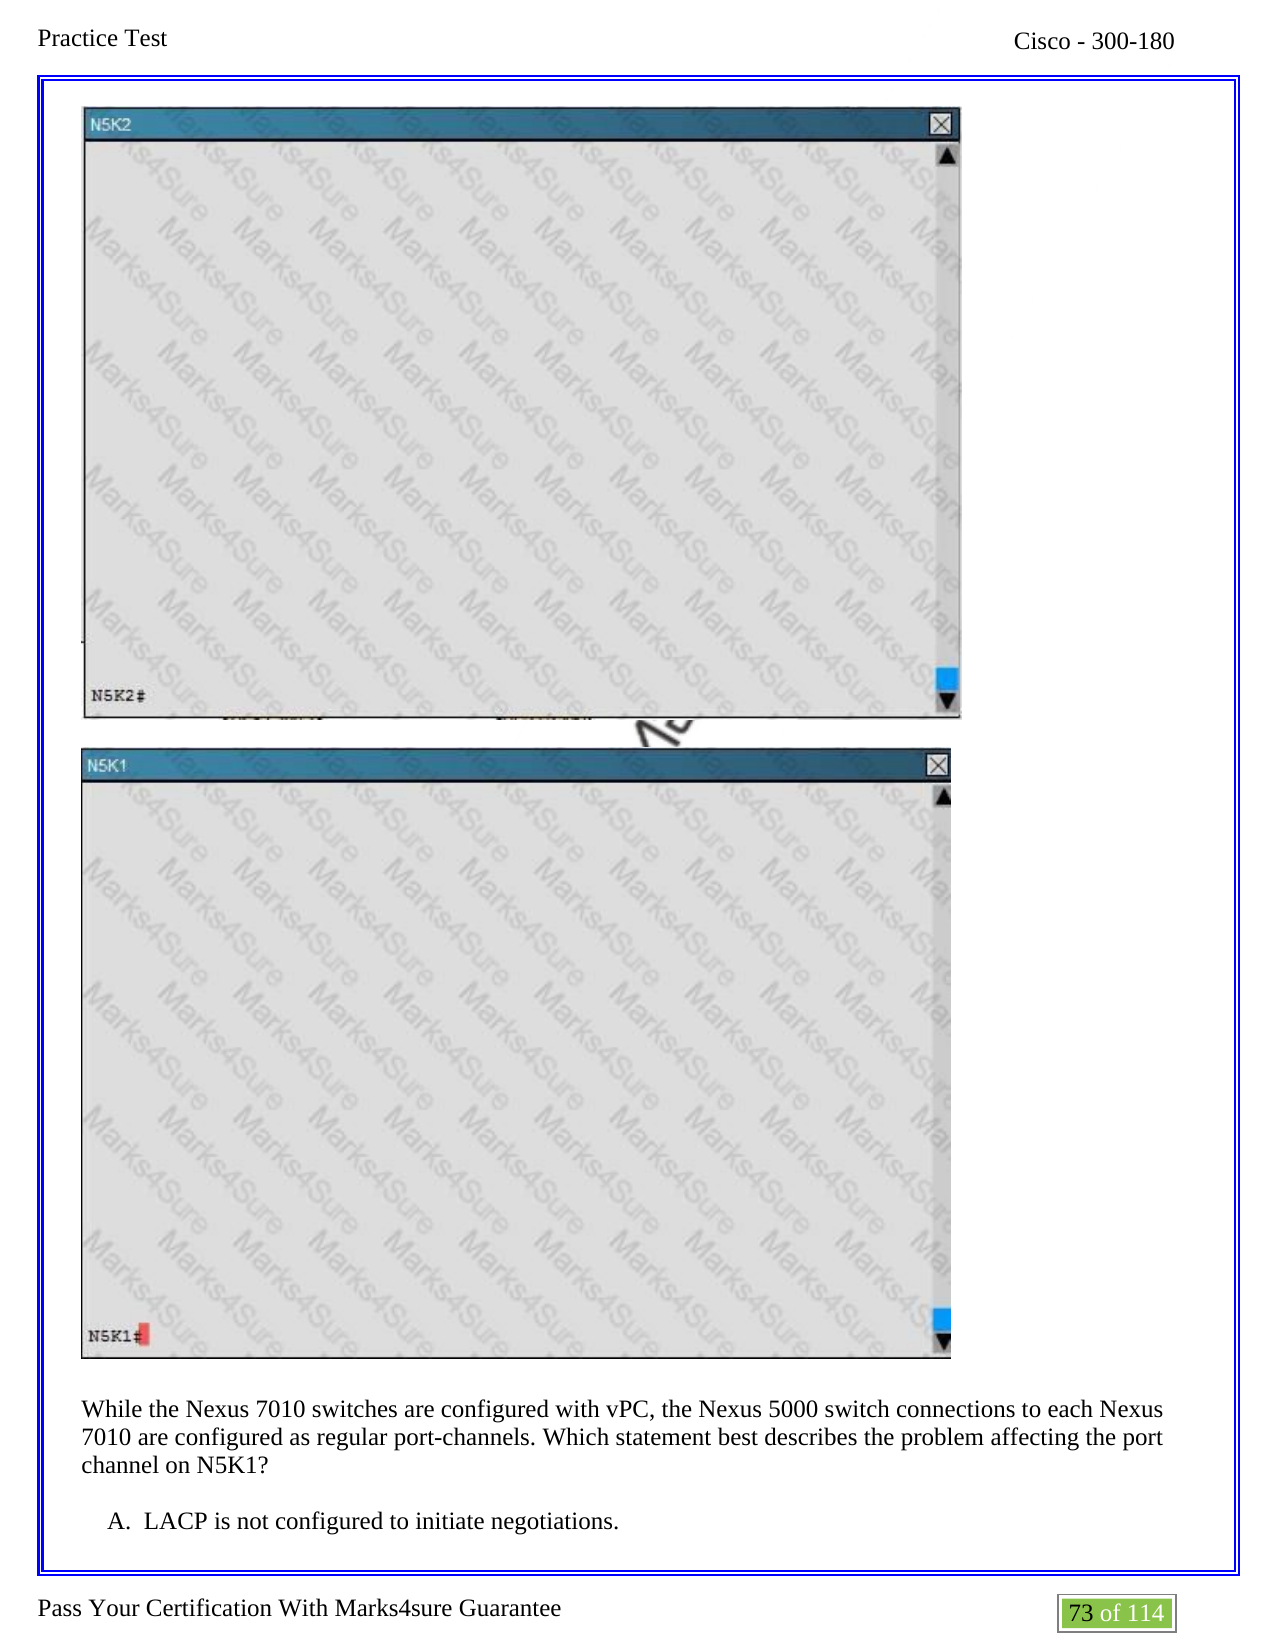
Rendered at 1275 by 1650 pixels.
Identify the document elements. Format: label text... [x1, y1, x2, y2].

text While the Nexus 7010 switches are configured with vPC, the Nexus 5000 switch connections to each Nexus 7010 are configured as regular port-channels. Which statement best describes the problem affecting the port channel on N5K1? [81, 1395, 1164, 1479]
picture [417, 0, 1224, 75]
text Practice Test [37, 23, 167, 51]
list LACP is not configured to initiate negotiations. [107, 1506, 1187, 1534]
picture [81, 81, 1224, 1359]
text Cisco - 300-180 [1014, 26, 1187, 55]
